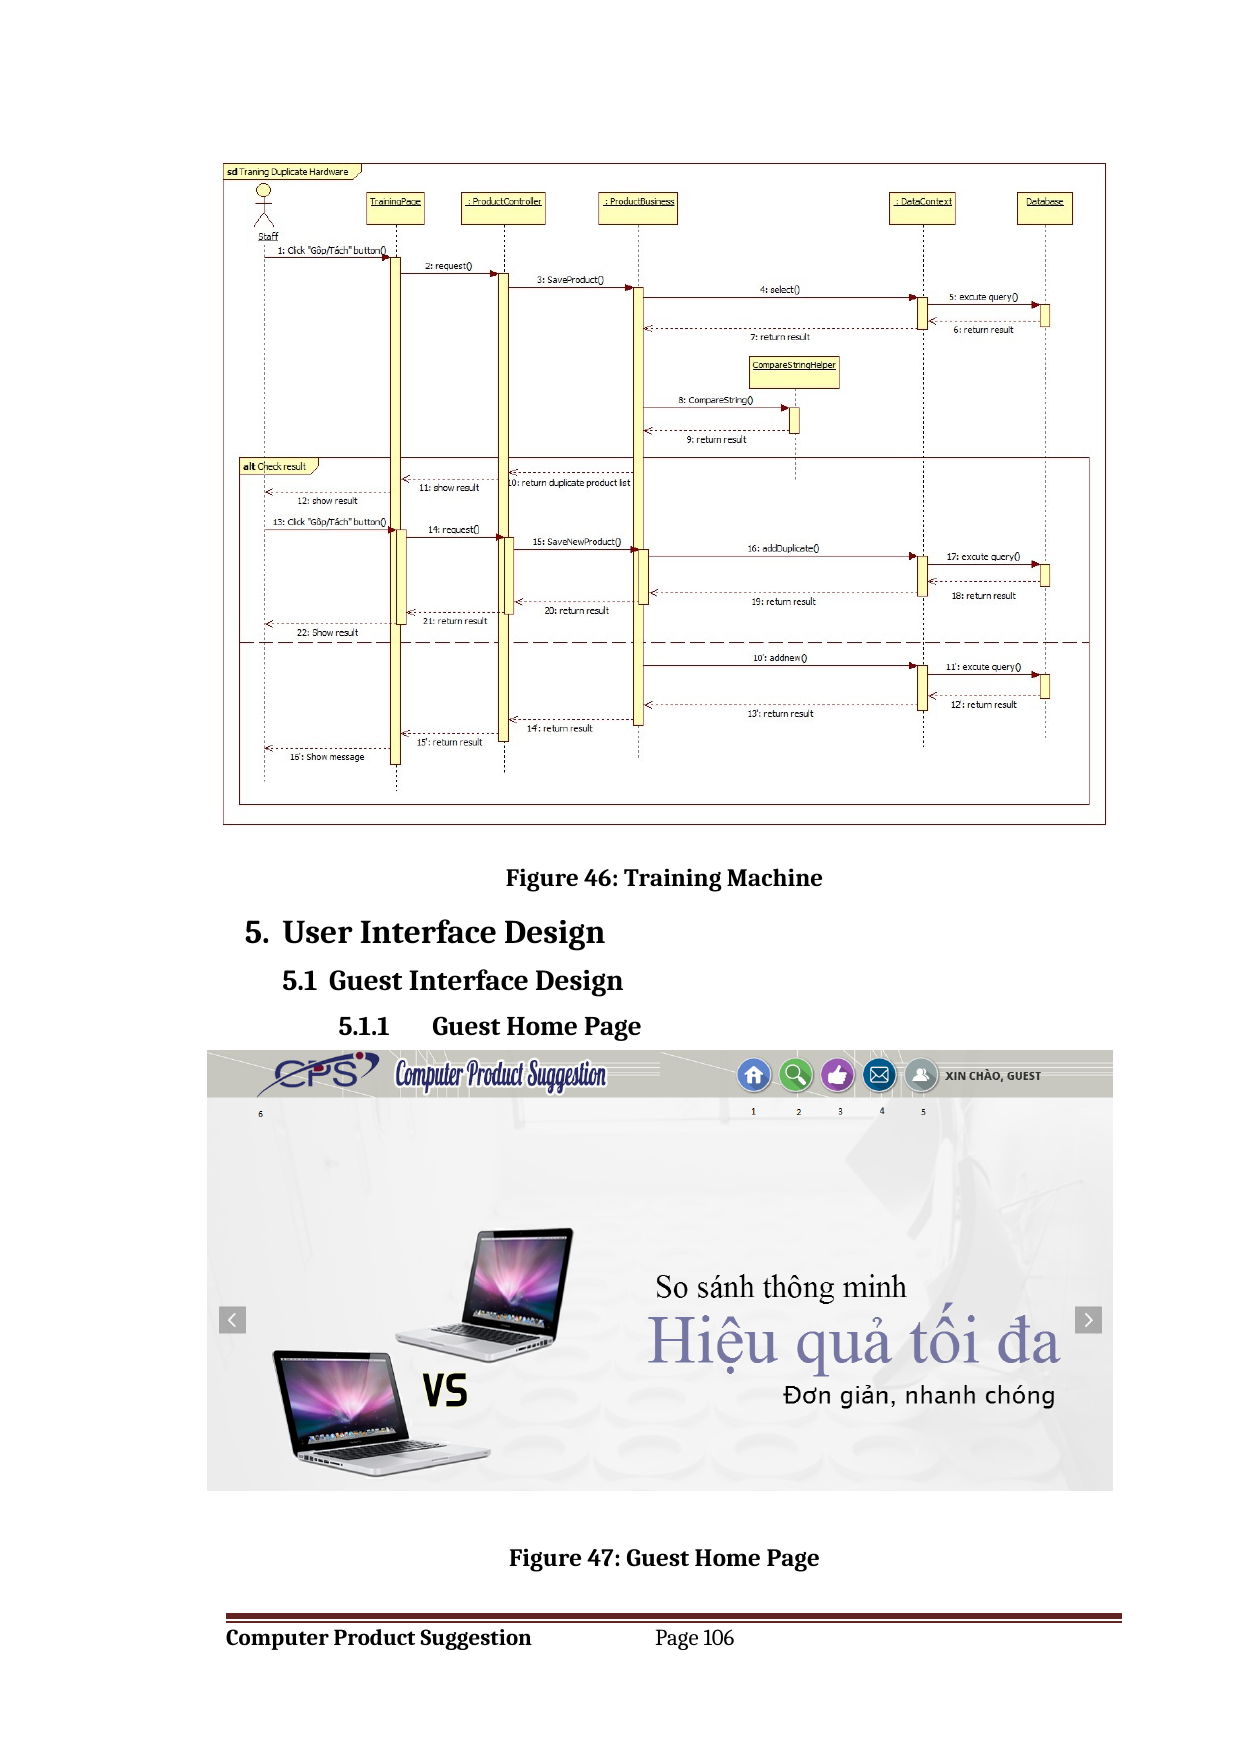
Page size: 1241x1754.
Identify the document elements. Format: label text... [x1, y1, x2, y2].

picture [207, 1050, 1123, 1497]
subtitle Guest Interface Design [282, 964, 1122, 998]
subtitle User Interface Design [244, 914, 1122, 952]
picture [207, 147, 1121, 840]
subtitle Guest Home Page [338, 1011, 1122, 1042]
